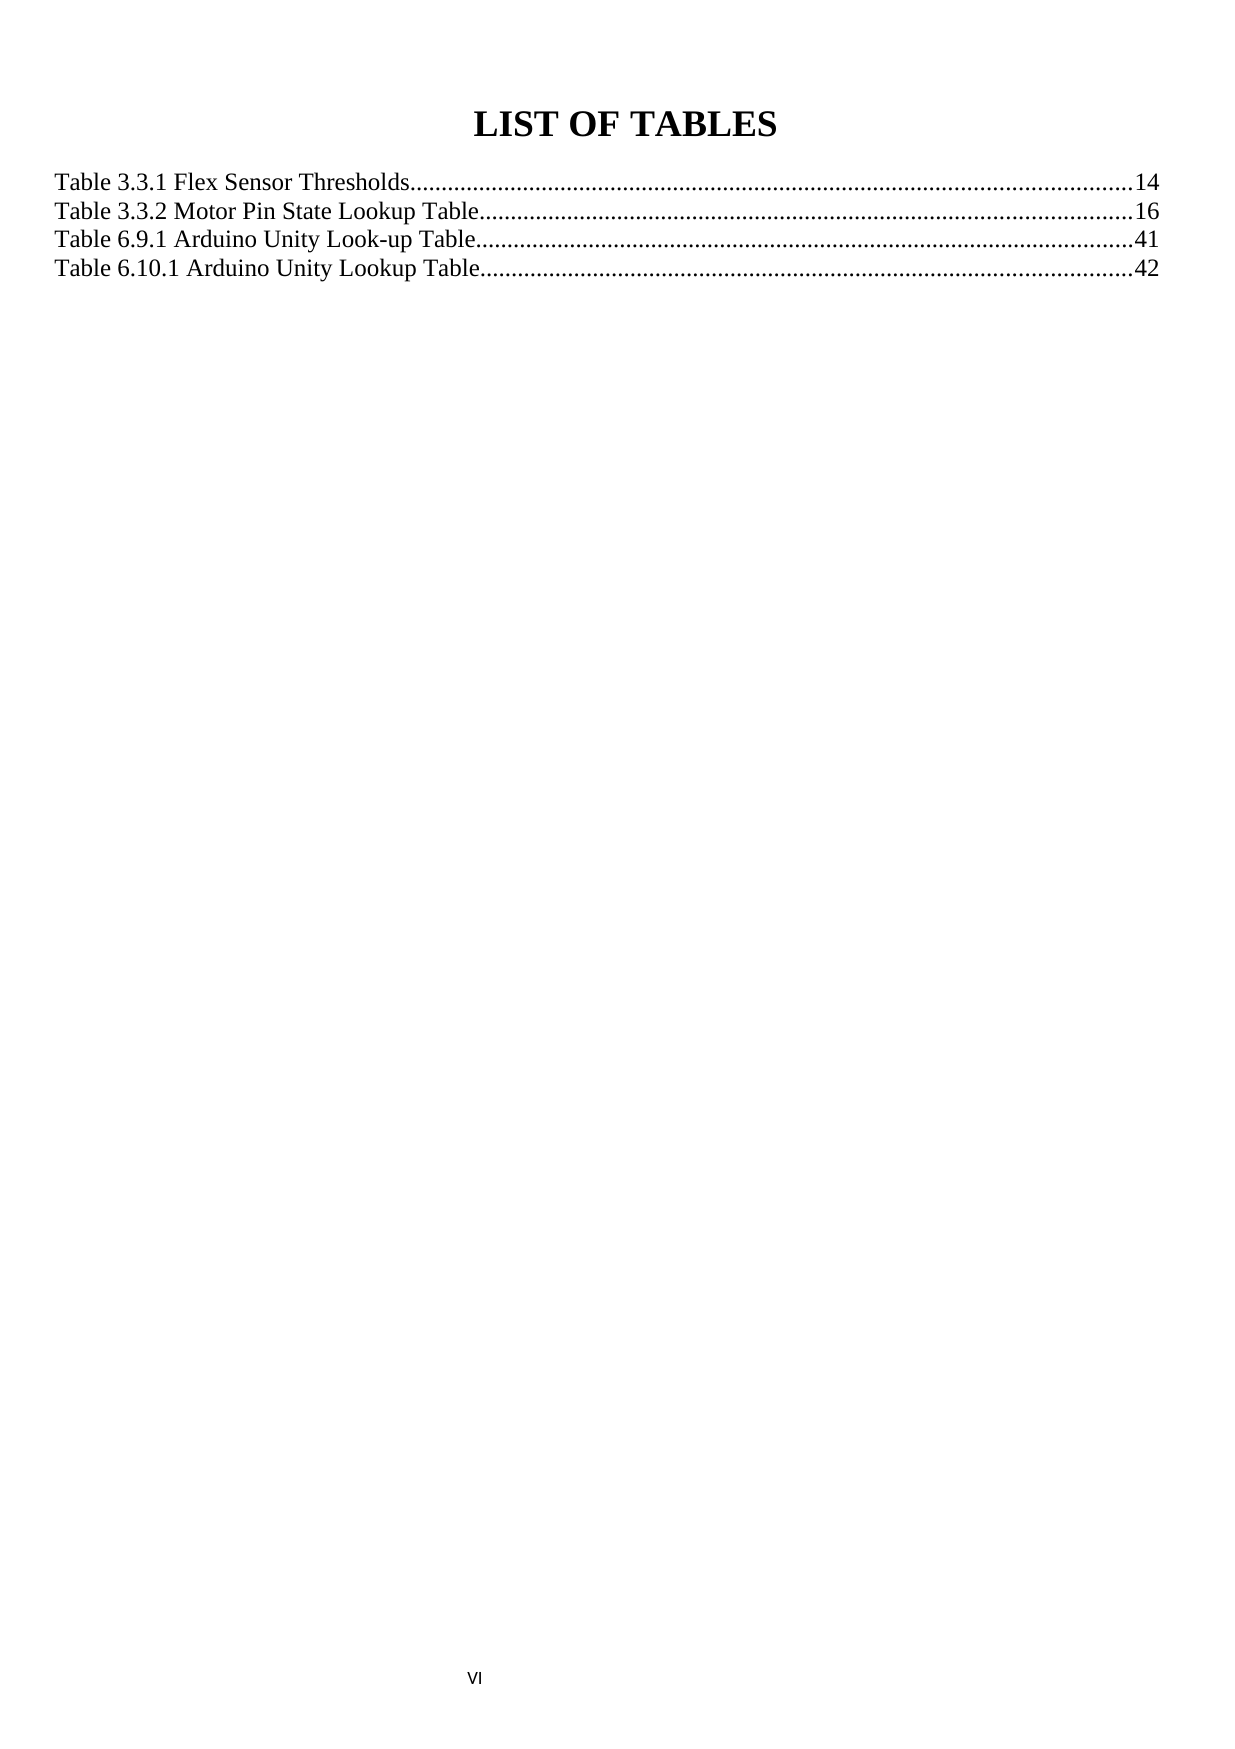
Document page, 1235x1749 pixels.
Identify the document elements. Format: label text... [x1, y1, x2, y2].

text LIST OF TABLES [75, 101, 1159, 144]
text Table 3.3.1 Flex Sensor Thresholds 7 [54, 167, 1159, 196]
text Table 6.9.1 Arduino Unity Look-up Table 34 [54, 224, 1159, 253]
text Table 6.10.1 Arduino Unity Lookup Table 35 [54, 253, 1159, 282]
text Table 3.3.2 Motor Pin State Lookup Table 9 [54, 196, 1159, 224]
